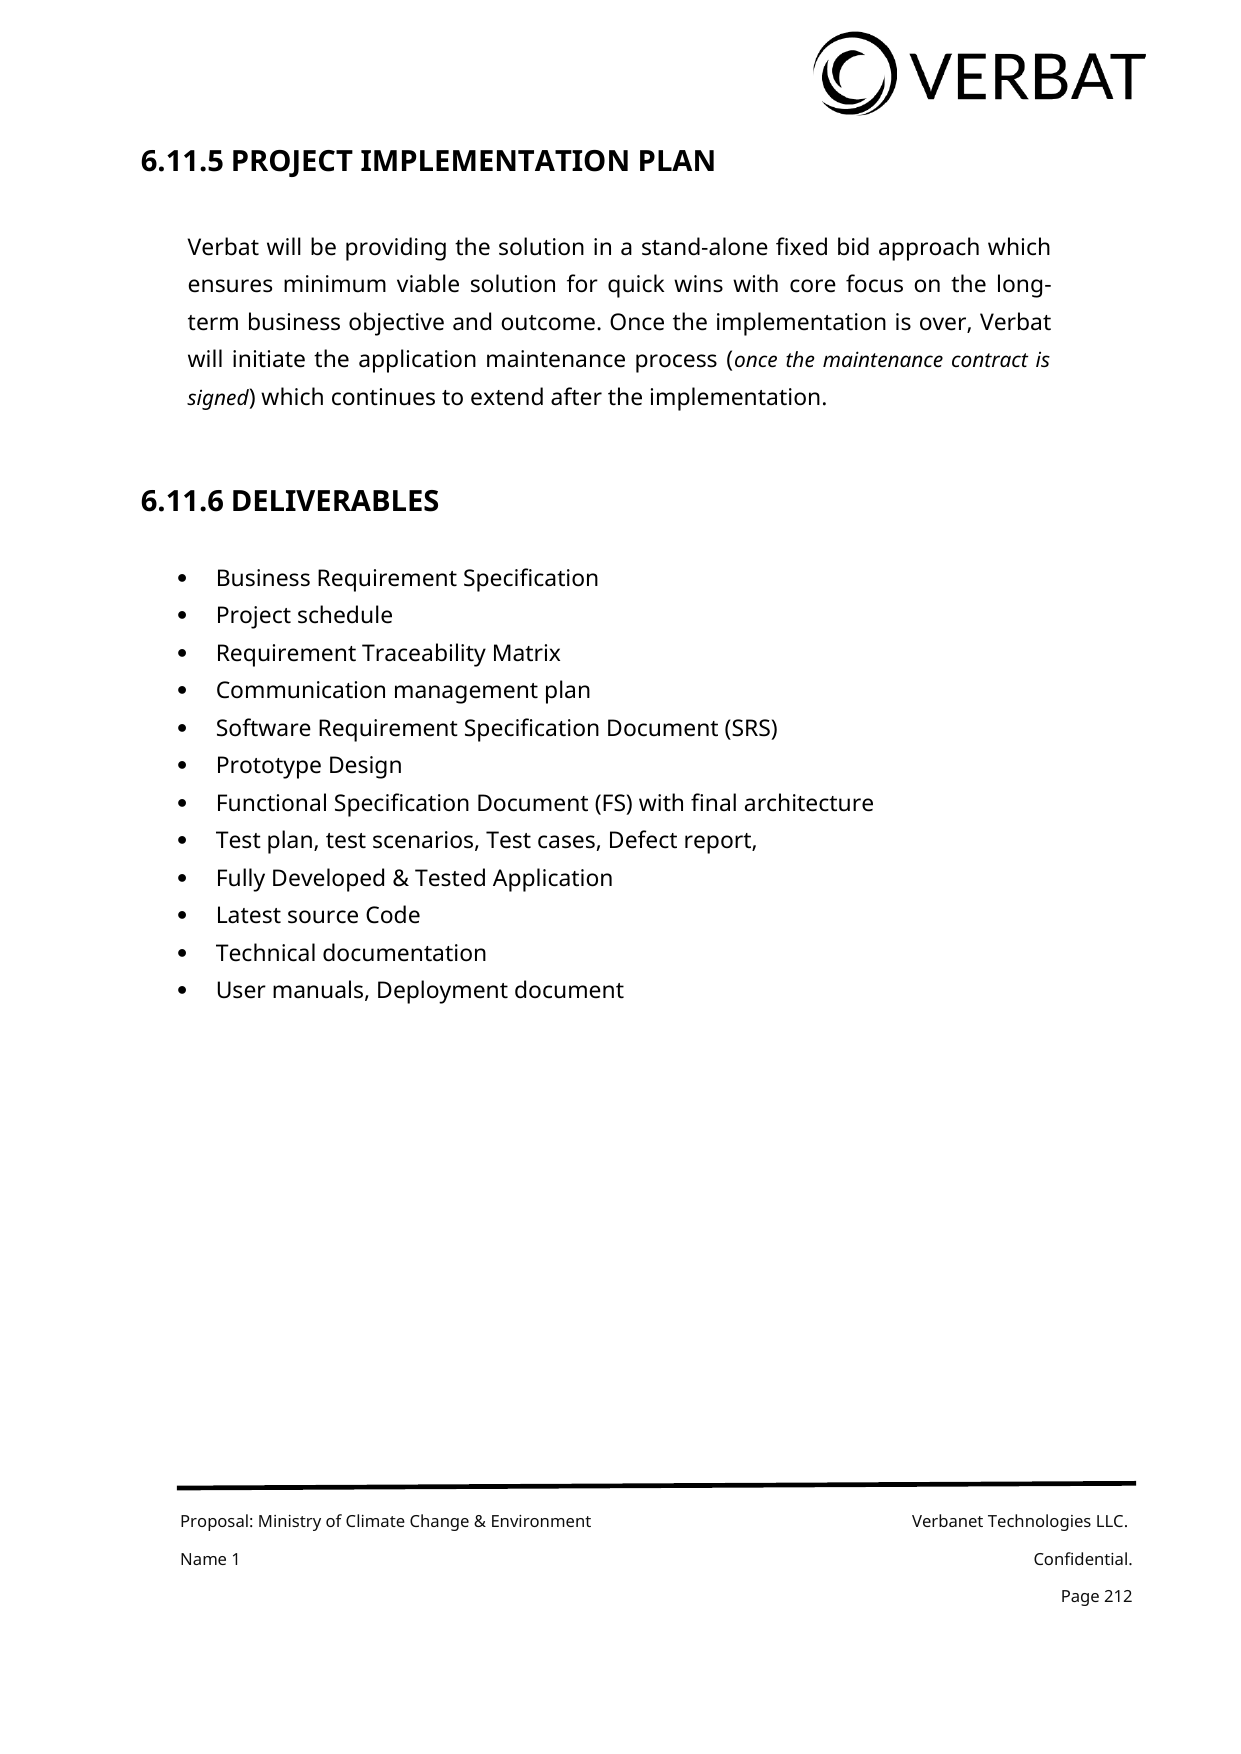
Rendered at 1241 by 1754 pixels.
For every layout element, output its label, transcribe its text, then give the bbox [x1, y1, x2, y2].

list Fully Developed & Tested Application [178, 855, 1053, 893]
list Software Requirement Specification Document (SRS) [178, 705, 1053, 743]
list Business Requirement Specification [178, 555, 1053, 593]
subtitle DELIVERABLES [141, 480, 1053, 520]
picture [809, 27, 1148, 116]
text Verbat will be providing the solution in a stand-alone fixed bid approach which ensures minimum viable solution for quick wins with core focus on the long-term business objective and outcome. Once the implementation is over, Verbat will initiate the application maintenance process (once the maintenance contract is signed) which continues to extend after the implementation. [187, 225, 1053, 413]
list Project schedule [178, 593, 1053, 630]
list Test plan, test scenarios, Test cases, Defect report, [178, 818, 1053, 855]
list Requirement Traceability Matrix [178, 630, 1053, 668]
list Prototype Design [178, 743, 1053, 780]
list Functional Specification Document (FS) with final architecture [178, 780, 1053, 818]
subtitle PROJECT IMPLEMENTATION PLAN [141, 141, 1053, 180]
list Technical documentation [178, 930, 1053, 968]
list Communication management plan [178, 668, 1053, 705]
list User manuals, Deployment document [178, 968, 1053, 1005]
list Latest source Code [178, 893, 1053, 930]
